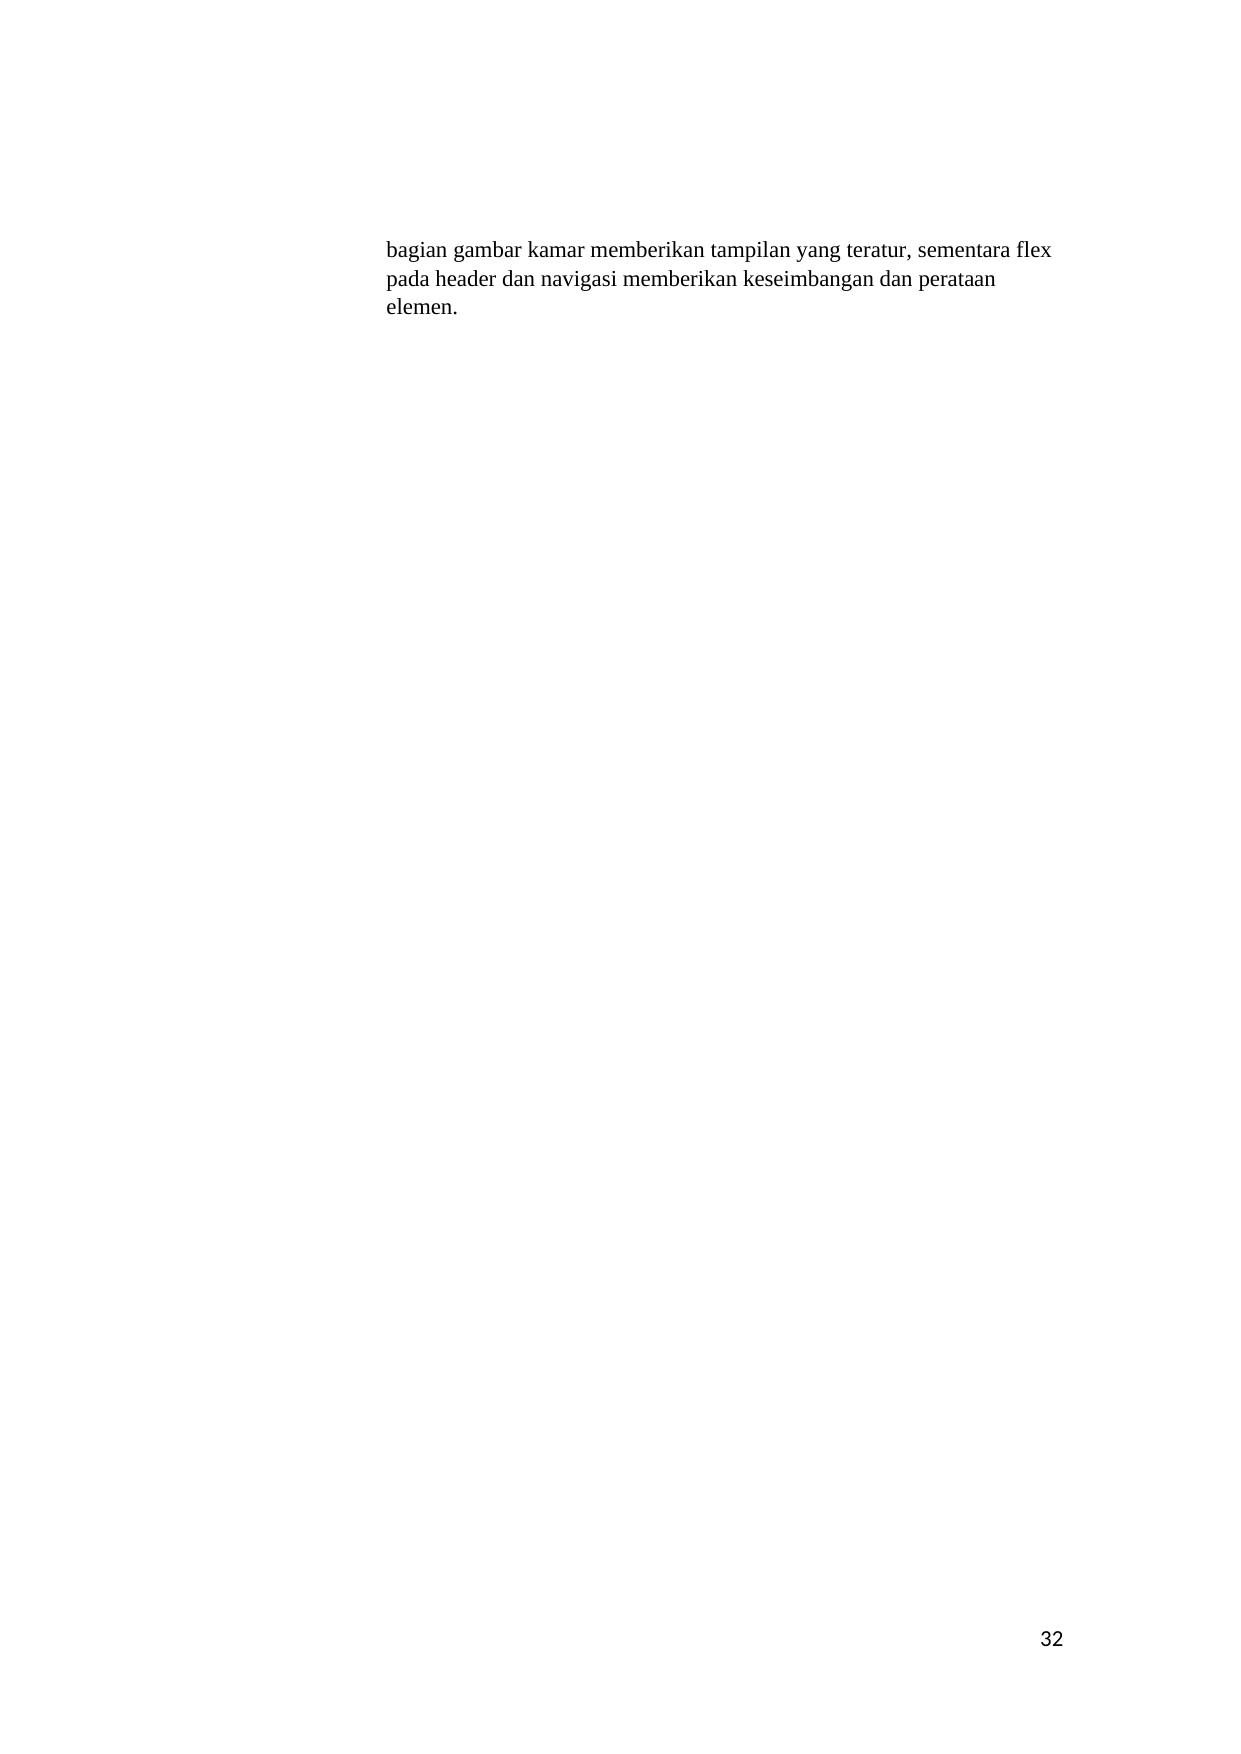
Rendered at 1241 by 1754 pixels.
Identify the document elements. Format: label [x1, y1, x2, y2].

list [349, 236, 1063, 319]
